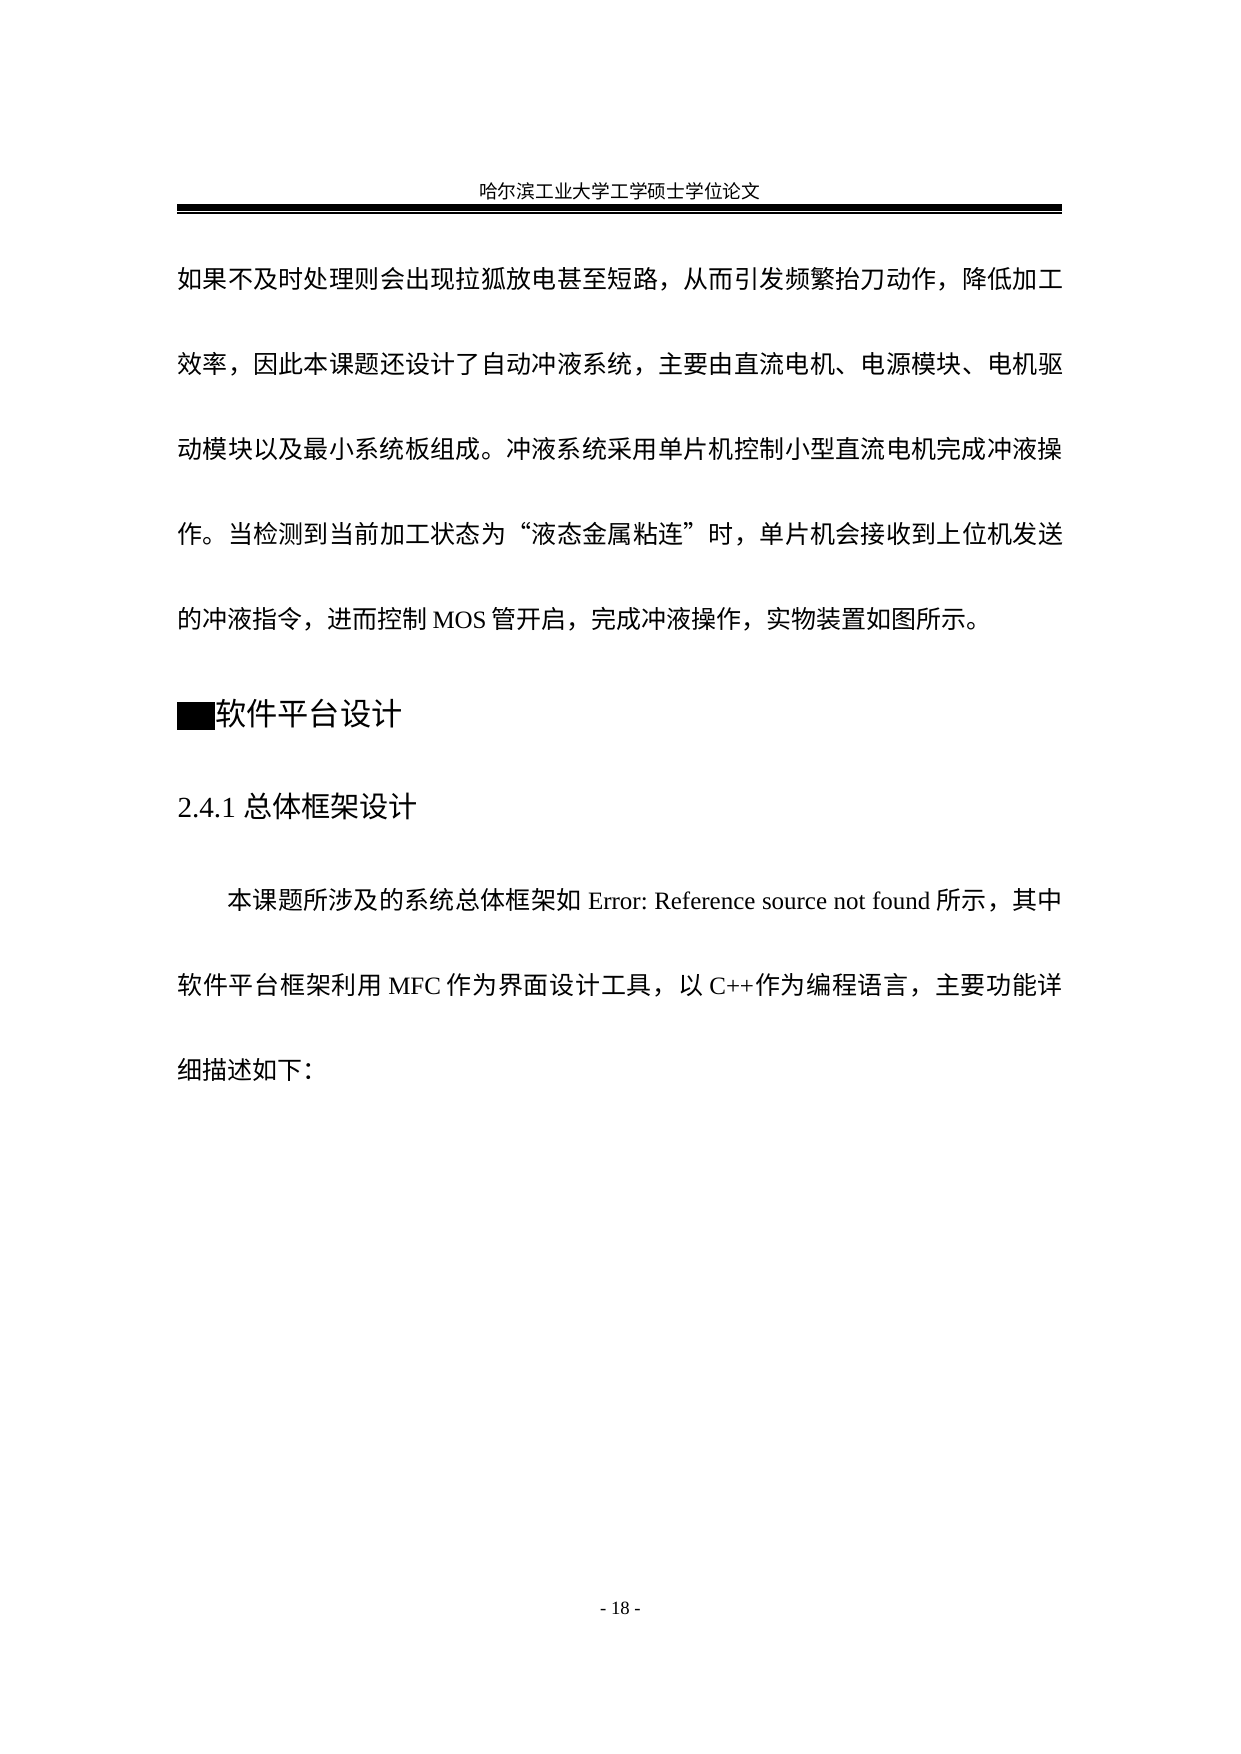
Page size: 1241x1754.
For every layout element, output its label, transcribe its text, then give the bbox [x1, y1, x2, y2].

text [177, 244, 1063, 651]
subtitle 软件平台设计 [177, 677, 1063, 745]
subtitle 总体框架设计 [177, 771, 1063, 839]
